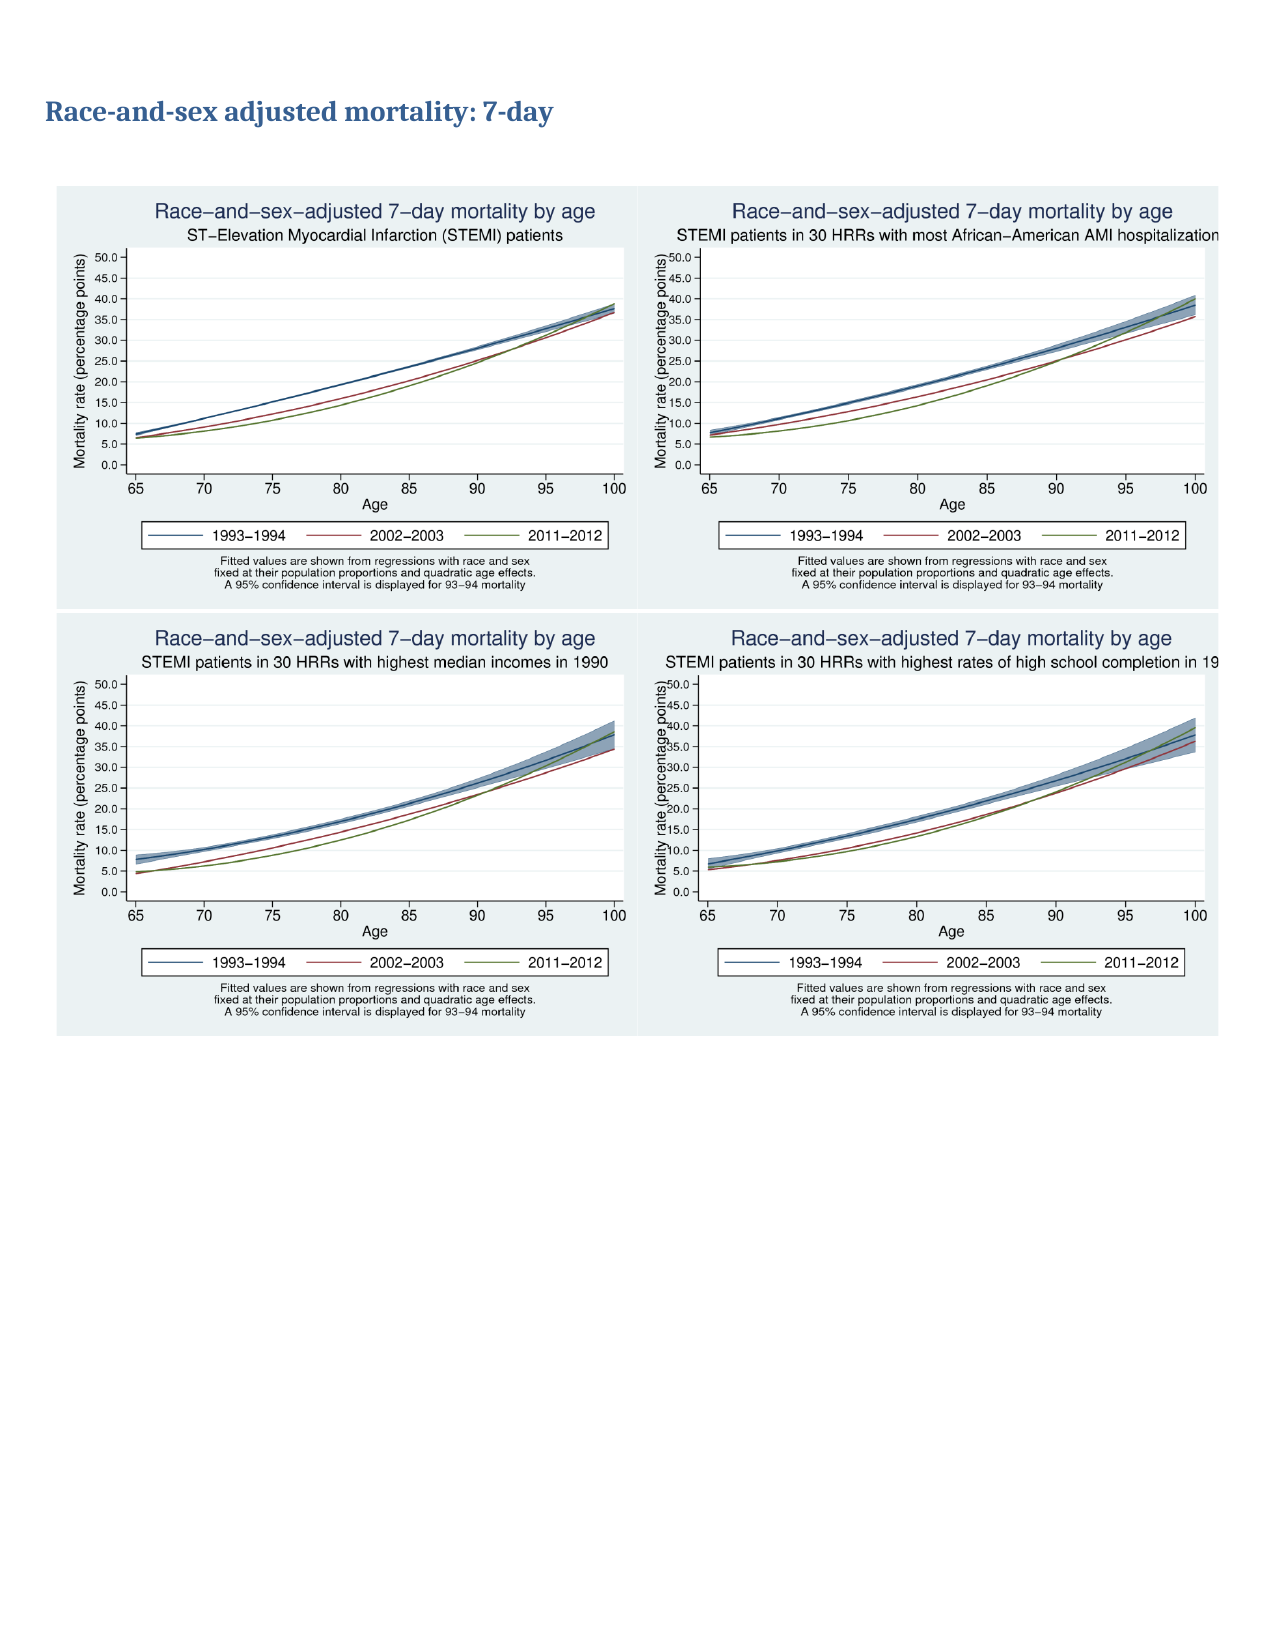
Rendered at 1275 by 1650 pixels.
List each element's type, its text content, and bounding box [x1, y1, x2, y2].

subtitle Race-and-sex adjusted mortality: 7-day [45, 95, 1230, 128]
picture [56, 186, 1219, 609]
picture [56, 613, 1219, 1036]
